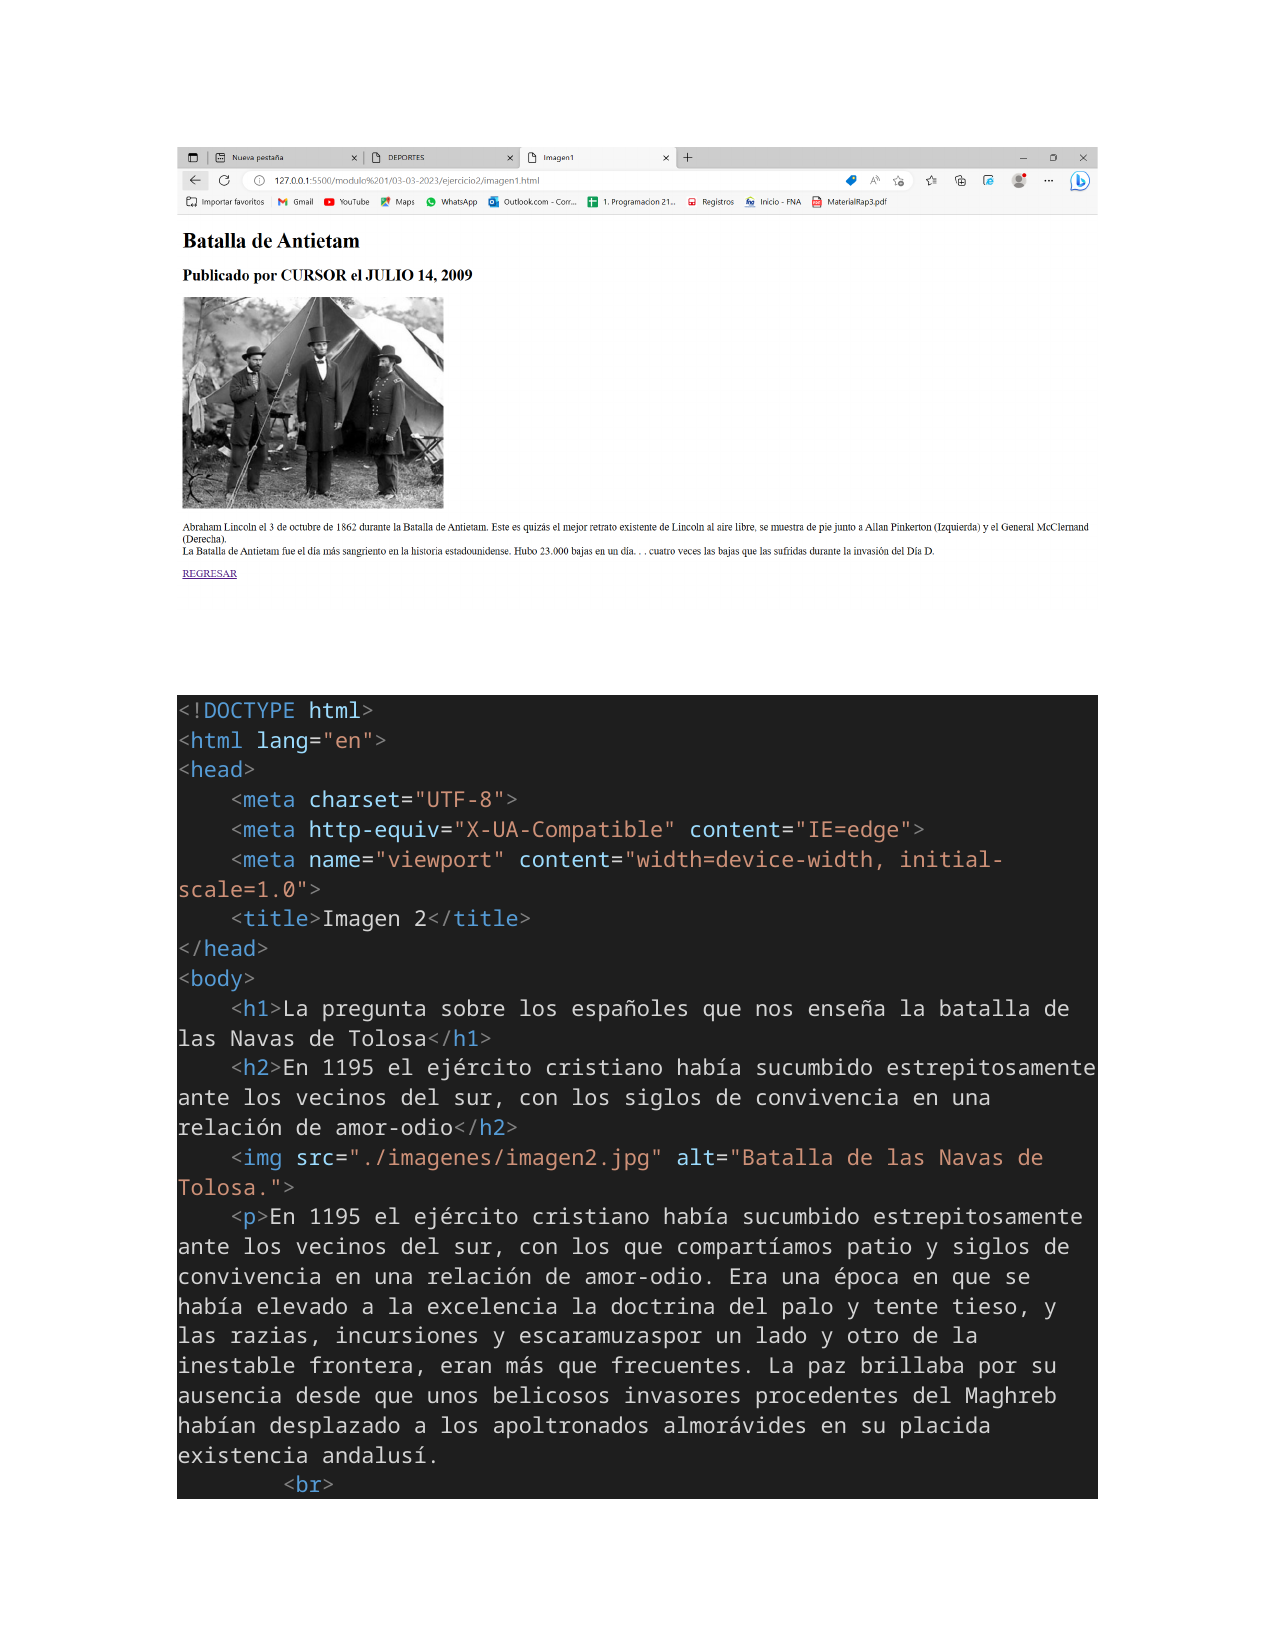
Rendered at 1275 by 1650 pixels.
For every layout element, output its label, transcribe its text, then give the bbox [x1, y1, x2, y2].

text <title>Imagen 2</title> [177, 903, 1098, 933]
text <body> [177, 963, 1098, 993]
text <h1>La pregunta sobre los españoles que nos enseña la batalla de las Navas de Tolosa</h1> [177, 993, 1098, 1052]
text <h2>En 1195 el ejército cristiano había sucumbido estrepitosamente ante los vecinos del sur, con los siglos de convivencia en una relación de amor-odio</h2> [177, 1052, 1098, 1142]
text <img src="./imagenes/imagen2.jpg" alt="Batalla de las Navas de Tolosa."> [177, 1142, 1098, 1201]
text <br> [177, 1469, 1098, 1499]
text <!DOCTYPE html> [177, 695, 1098, 724]
text <html lang="en"> [177, 724, 1098, 754]
text <meta charset="UTF-8"> [177, 784, 1098, 814]
picture [177, 147, 1098, 610]
text <meta name="viewport" content="width=device-width, initial-scale=1.0"> [177, 844, 1098, 903]
text <meta http-equiv="X-UA-Compatible" content="IE=edge"> [177, 814, 1098, 844]
text <p>En 1195 el ejército cristiano había sucumbido estrepitosamente ante los vecinos del sur, con los que compartíamos patio y siglos de convivencia en una relación de amor-odio. Era una época en que se había elevado a la excelencia la doctrina del palo y tente tieso, y las razias, incursiones y escaramuzaspor un lado y otro de la inestable frontera, eran más que frecuentes. La paz brillaba por su ausencia desde que unos belicosos invasores procedentes del Maghreb habían desplazado a los apoltronados almorávides en su placida existencia andalusí. [177, 1201, 1098, 1469]
text <head> [177, 754, 1098, 784]
text </head> [177, 933, 1098, 963]
